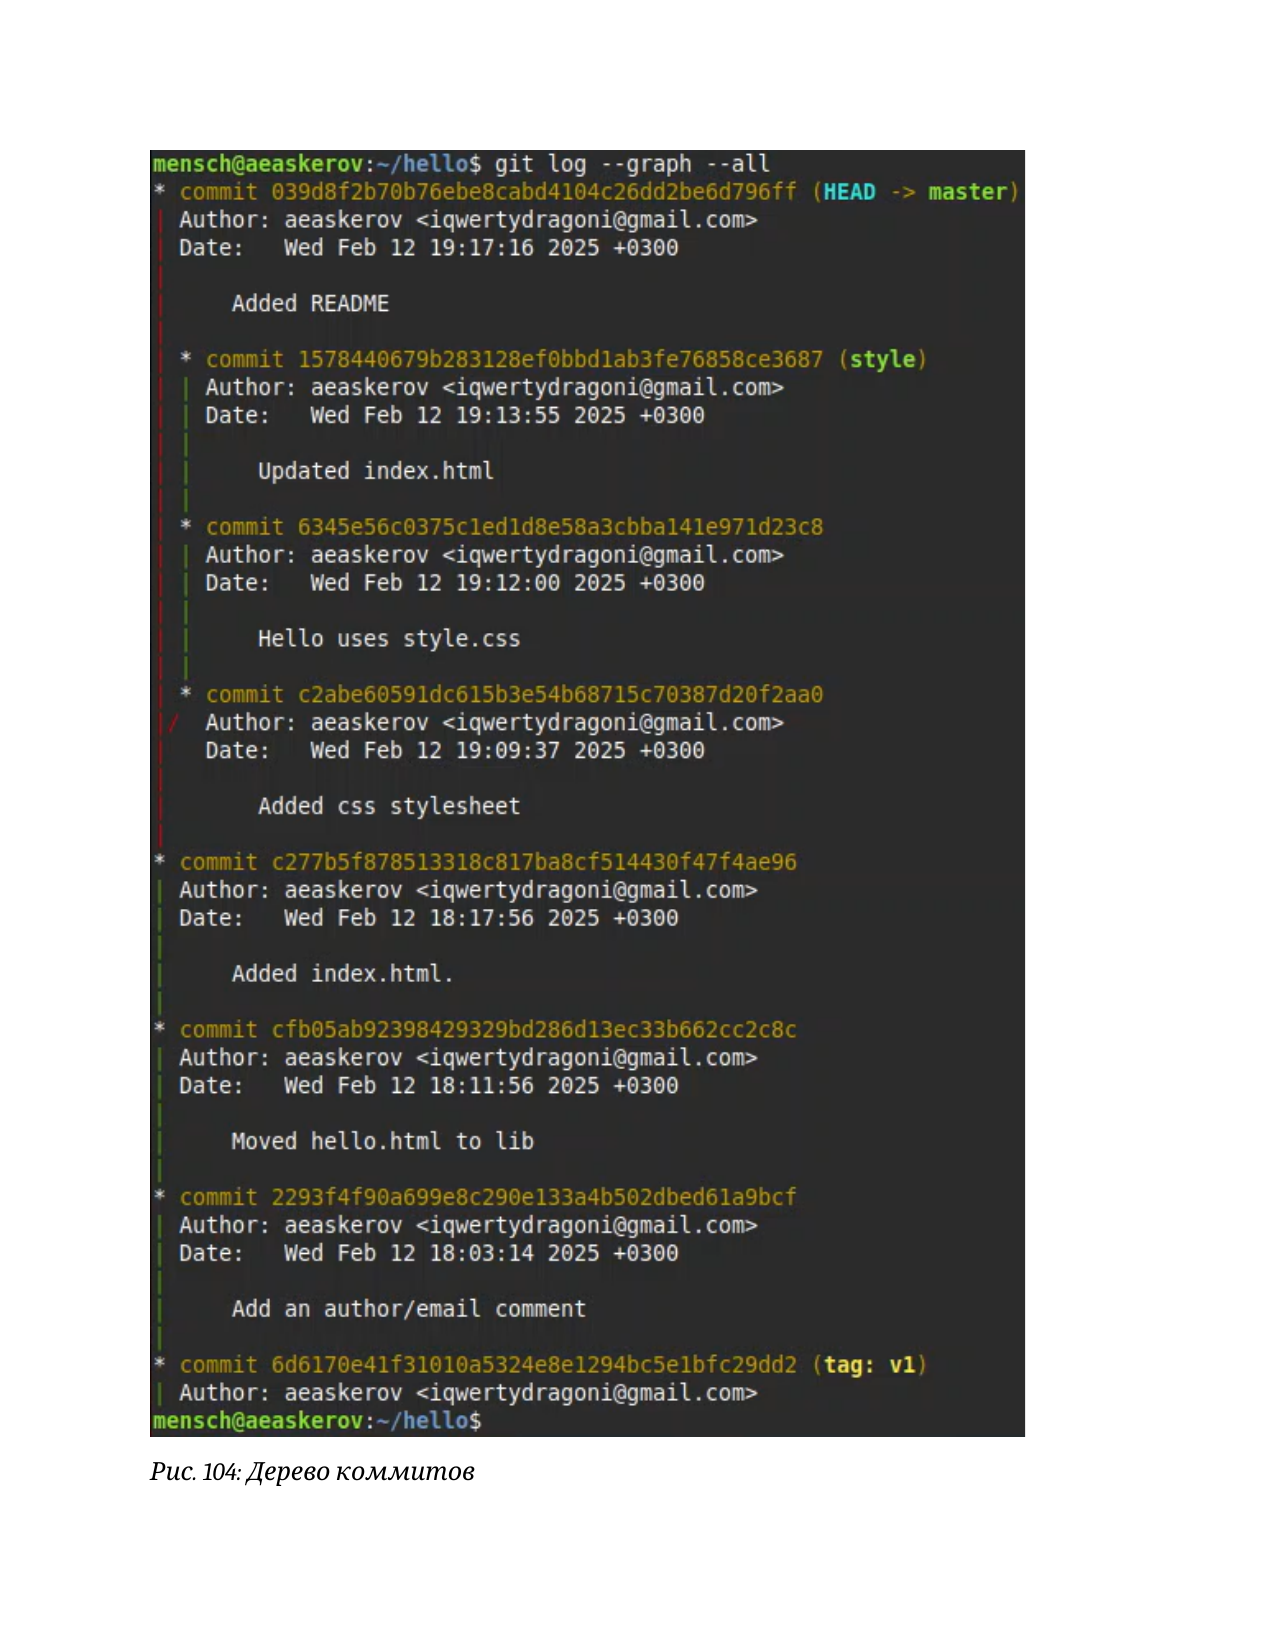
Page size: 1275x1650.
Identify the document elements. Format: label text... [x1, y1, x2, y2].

picture [150, 150, 1025, 1437]
text Рис. 104: Дерево коммитов [150, 1458, 1125, 1487]
